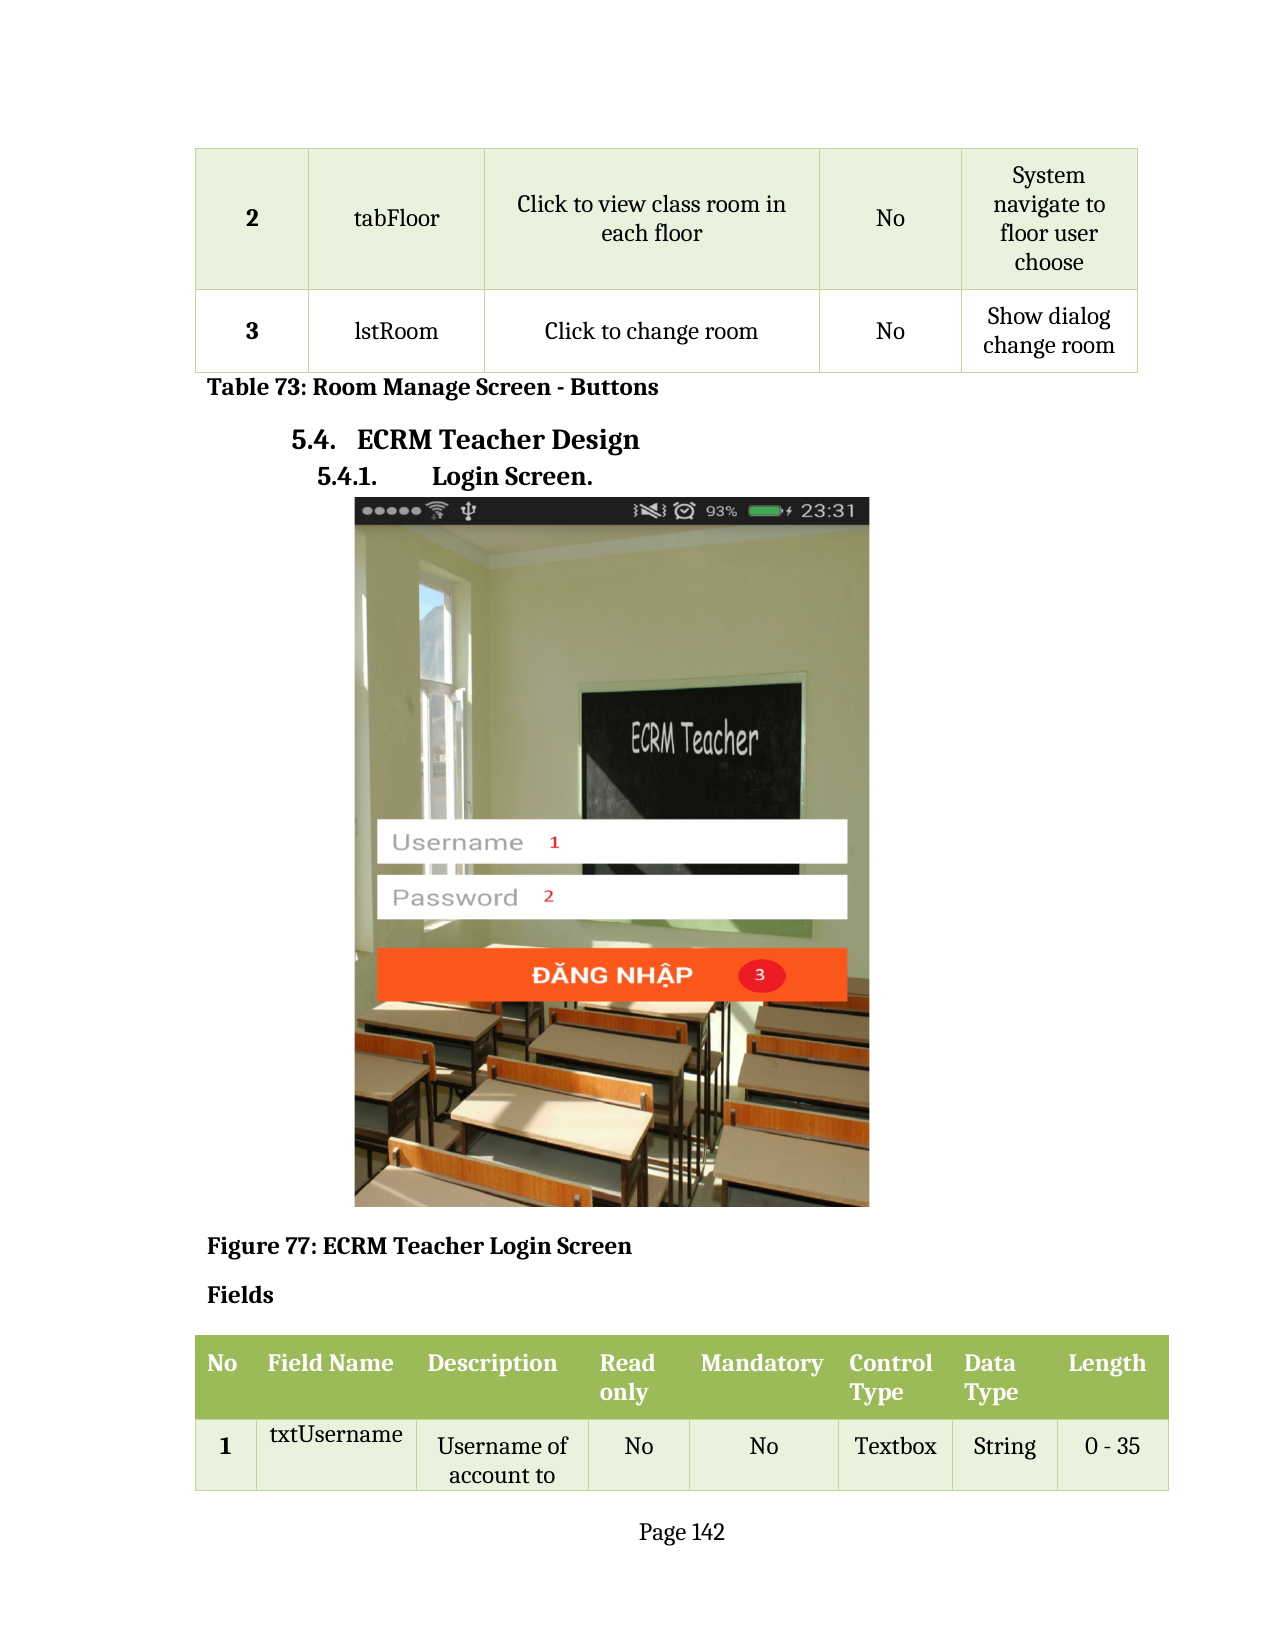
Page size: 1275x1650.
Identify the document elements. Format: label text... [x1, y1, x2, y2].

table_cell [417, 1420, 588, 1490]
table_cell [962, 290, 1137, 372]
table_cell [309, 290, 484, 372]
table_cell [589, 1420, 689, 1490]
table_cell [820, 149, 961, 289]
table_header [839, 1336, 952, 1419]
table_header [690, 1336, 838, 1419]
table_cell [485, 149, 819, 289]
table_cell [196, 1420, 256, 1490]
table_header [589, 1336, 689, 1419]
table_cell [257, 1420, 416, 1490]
picture [354, 497, 870, 1207]
list Login Screen. [317, 461, 1157, 493]
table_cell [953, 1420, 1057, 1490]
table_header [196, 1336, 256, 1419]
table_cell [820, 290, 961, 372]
list ECRM Teacher Design [291, 423, 1157, 456]
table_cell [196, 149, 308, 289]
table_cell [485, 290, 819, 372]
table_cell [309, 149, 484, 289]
text Fields [207, 1281, 1157, 1310]
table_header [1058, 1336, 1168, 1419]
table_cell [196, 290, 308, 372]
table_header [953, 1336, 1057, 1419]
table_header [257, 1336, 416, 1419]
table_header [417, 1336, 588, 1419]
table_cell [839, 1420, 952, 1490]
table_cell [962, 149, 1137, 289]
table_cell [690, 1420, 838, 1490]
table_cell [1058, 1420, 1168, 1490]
